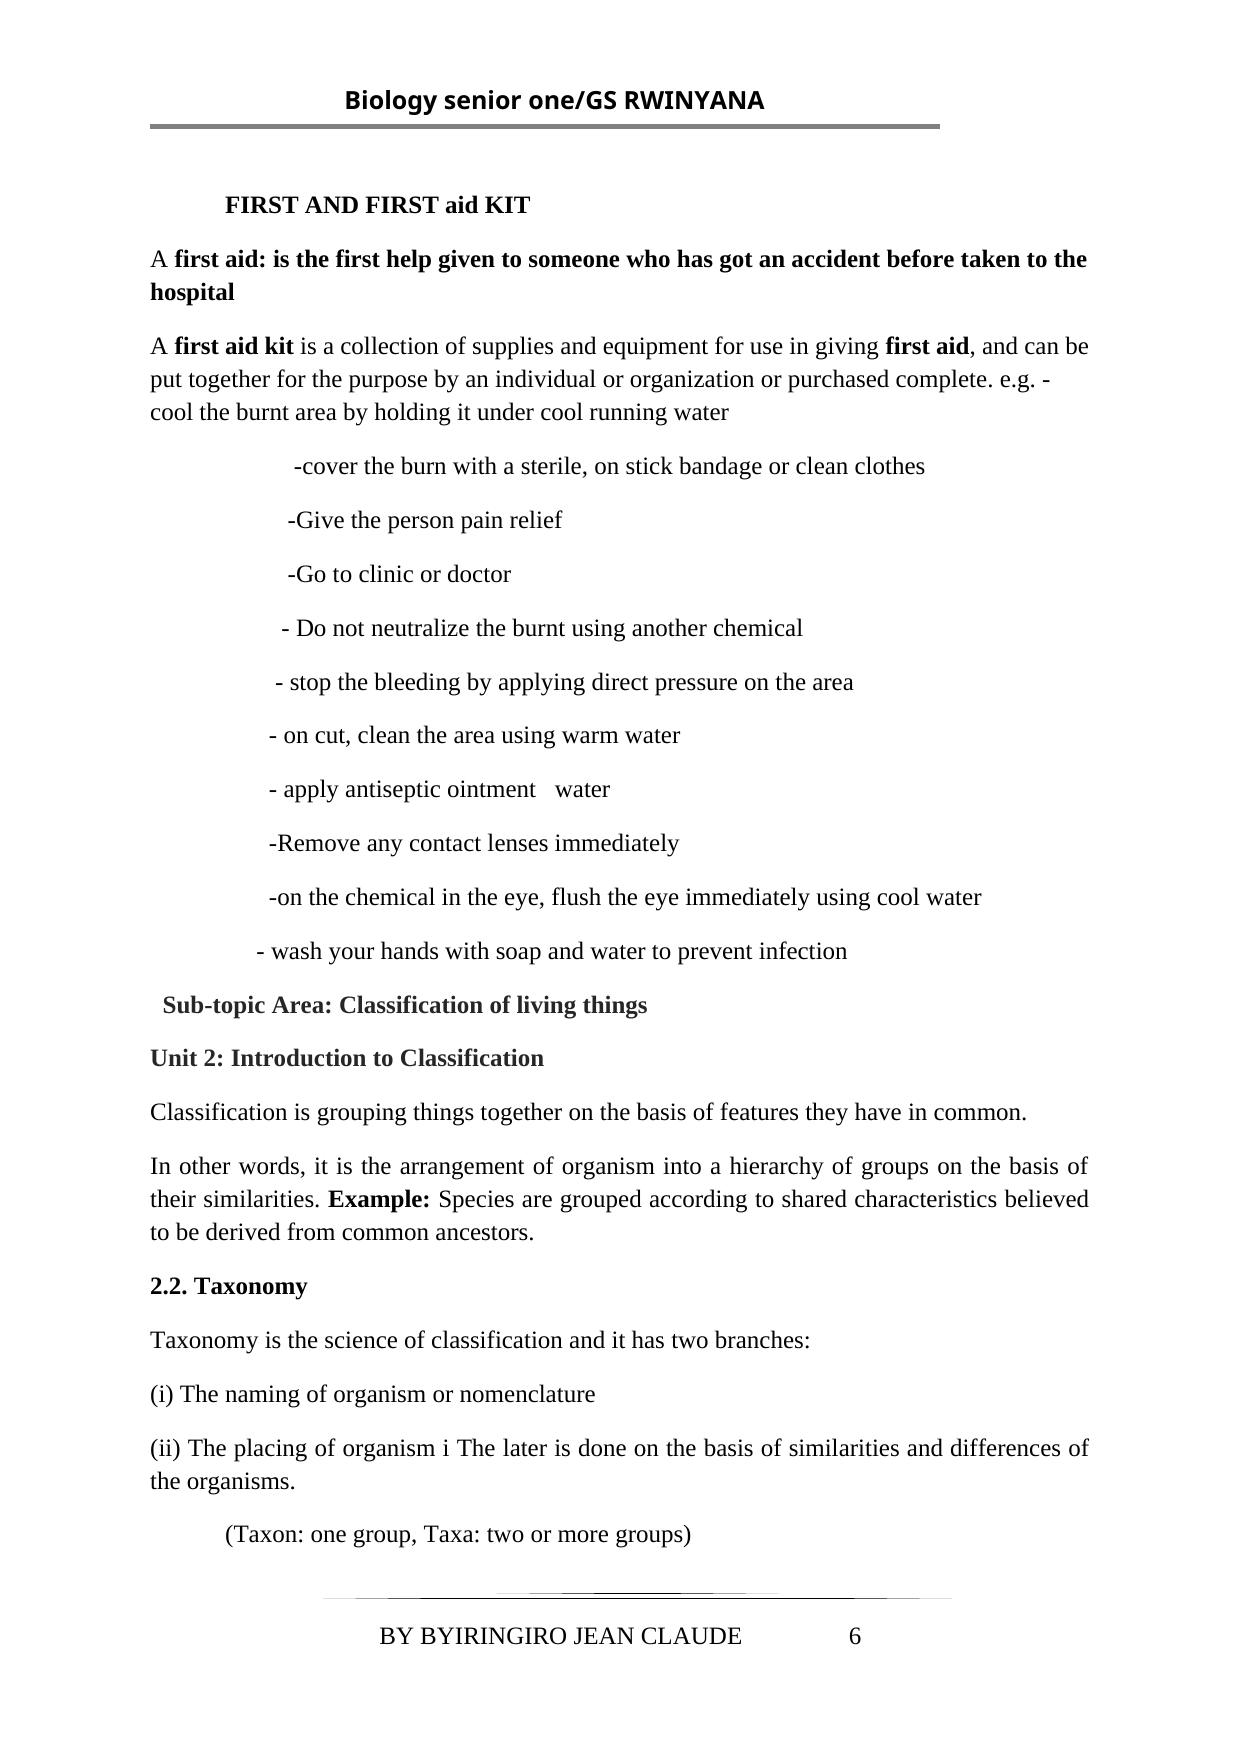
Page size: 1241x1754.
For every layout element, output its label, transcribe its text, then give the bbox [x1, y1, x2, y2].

text - stop the bleeding by applying direct pressure on the area [150, 667, 1090, 695]
text -Go to clinic or doctor [150, 559, 1090, 588]
list FIRST AND FIRST aid KIT [225, 191, 1090, 219]
text Taxonomy is the science of classification and it has two branches: [150, 1325, 1090, 1354]
text 2.2. Taxonomy [150, 1271, 1090, 1300]
text - Do not neutralize the burnt using another chemical [150, 613, 1090, 641]
text - wash your hands with soap and water to prevent infection [150, 936, 1090, 964]
text -on the chemical in the eye, flush the eye immediately using cool water [150, 882, 1090, 911]
text In other words, it is the arrangement of organism into a hierarchy of groups on the basis of their similarities. Example: Species are grouped according to shared characteristics believed to be derived from common ancestors. [150, 1151, 1090, 1246]
text A first aid kit is a collection of supplies and equipment for use in giving first aid, and can be put together for the purpose by an individual or organization or purchased complete. e.g. -cool the burnt area by holding it under cool running water [150, 331, 1090, 426]
text -cover the burn with a sterile, on stick bandage or clean clothes [150, 451, 1090, 480]
text (Taxon: one group, Taxa: two or more groups) [150, 1519, 1090, 1548]
text (i) The naming of organism or nomenclature [150, 1379, 1090, 1408]
text - apply antiseptic ointment water [150, 774, 1090, 803]
text (ii) The placing of organism i The later is done on the basis of similarities and differences of the organisms. [150, 1433, 1090, 1494]
text -Remove any contact lenses immediately [150, 828, 1090, 857]
text A first aid: is the first help given to someone who has got an accident before taken to the hospital [150, 244, 1090, 306]
text - on cut, clean the area using warm water [150, 720, 1090, 749]
text Unit 2: Introduction to Classification [150, 1043, 1090, 1072]
text Sub-topic Area: Classification of living things [150, 990, 1090, 1018]
text -Give the person pain relief [150, 505, 1090, 534]
text Classification is grouping things together on the basis of features they have in common. [150, 1097, 1090, 1126]
